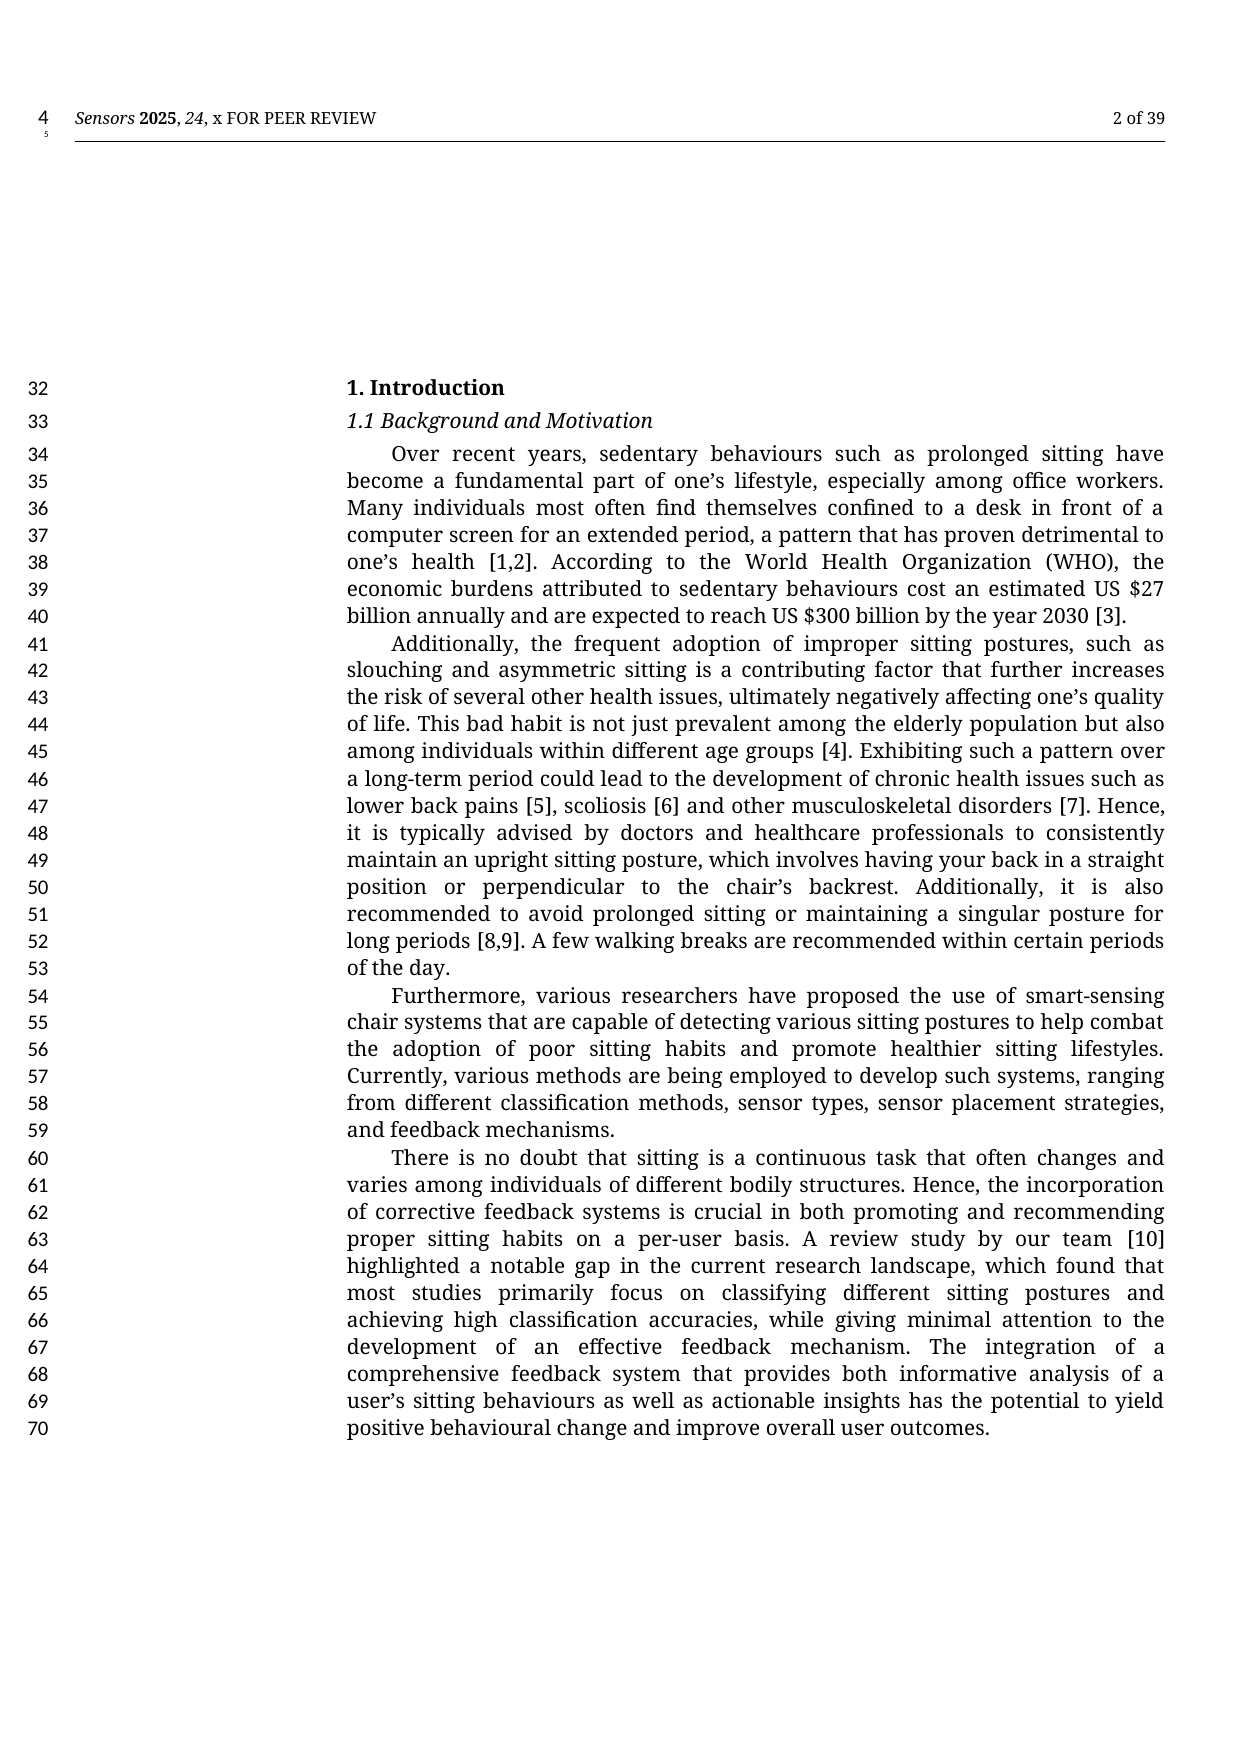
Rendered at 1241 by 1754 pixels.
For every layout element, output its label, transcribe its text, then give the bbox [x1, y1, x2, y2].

text Furthermore, various researchers have proposed the use of smart-sensing chair systems that are capable of detecting various sitting postures to help combat the adoption of poor sitting habits and promote healthier sitting lifestyles. Currently, various methods are being employed to develop such systems, ranging from different classification methods, sensor types, sensor placement strategies, and feedback mechanisms. [347, 982, 1165, 1144]
text Over recent years, sedentary behaviours such as prolonged sitting have become a fundamental part of one’s lifestyle, especially among office workers. Many individuals most often find themselves confined to a desk in front of a computer screen for an extended period, a pattern that has proven detrimental to one’s health [1,2]. According to the World Health Organization (WHO), the economic burdens attributed to sedentary behaviours cost an estimated US $27 billion annually and are expected to reach US $300 billion by the year 2030 [3]. [347, 440, 1165, 630]
subtitle 1.1 Background and Motivation [347, 407, 1165, 434]
subtitle 1. Introduction [347, 374, 1165, 401]
text There is no doubt that sitting is a continuous task that often changes and varies among individuals of different bodily structures. Hence, the incorporation of corrective feedback systems is crucial in both promoting and recommending proper sitting habits on a per-user basis. A review study by our team [10] highlighted a notable gap in the current research landscape, which found that most studies primarily focus on classifying different sitting postures and achieving high classification accuracies, while giving minimal attention to the development of an effective feedback mechanism. The integration of a comprehensive feedback system that provides both informative analysis of a user’s sitting behaviours as well as actionable insights has the potential to yield positive behavioural change and improve overall user outcomes. [347, 1144, 1165, 1442]
text Additionally, the frequent adoption of improper sitting postures, such as slouching and asymmetric sitting is a contributing factor that further increases the risk of several other health issues, ultimately negatively affecting one’s quality of life. This bad habit is not just prevalent among the elderly population but also among individuals within different age groups [4]. Exhibiting such a pattern over a long-term period could lead to the development of chronic health issues such as lower back pains [5], scoliosis [6] and other musculoskeletal disorders [7]. Hence, it is typically advised by doctors and healthcare professionals to consistently maintain an upright sitting posture, which involves having your back in a straight position or perpendicular to the chair’s backrest. Additionally, it is also recommended to avoid prolonged sitting or maintaining a singular posture for long periods [8,9]. A few walking breaks are recommended within certain periods of the day. [347, 630, 1165, 982]
